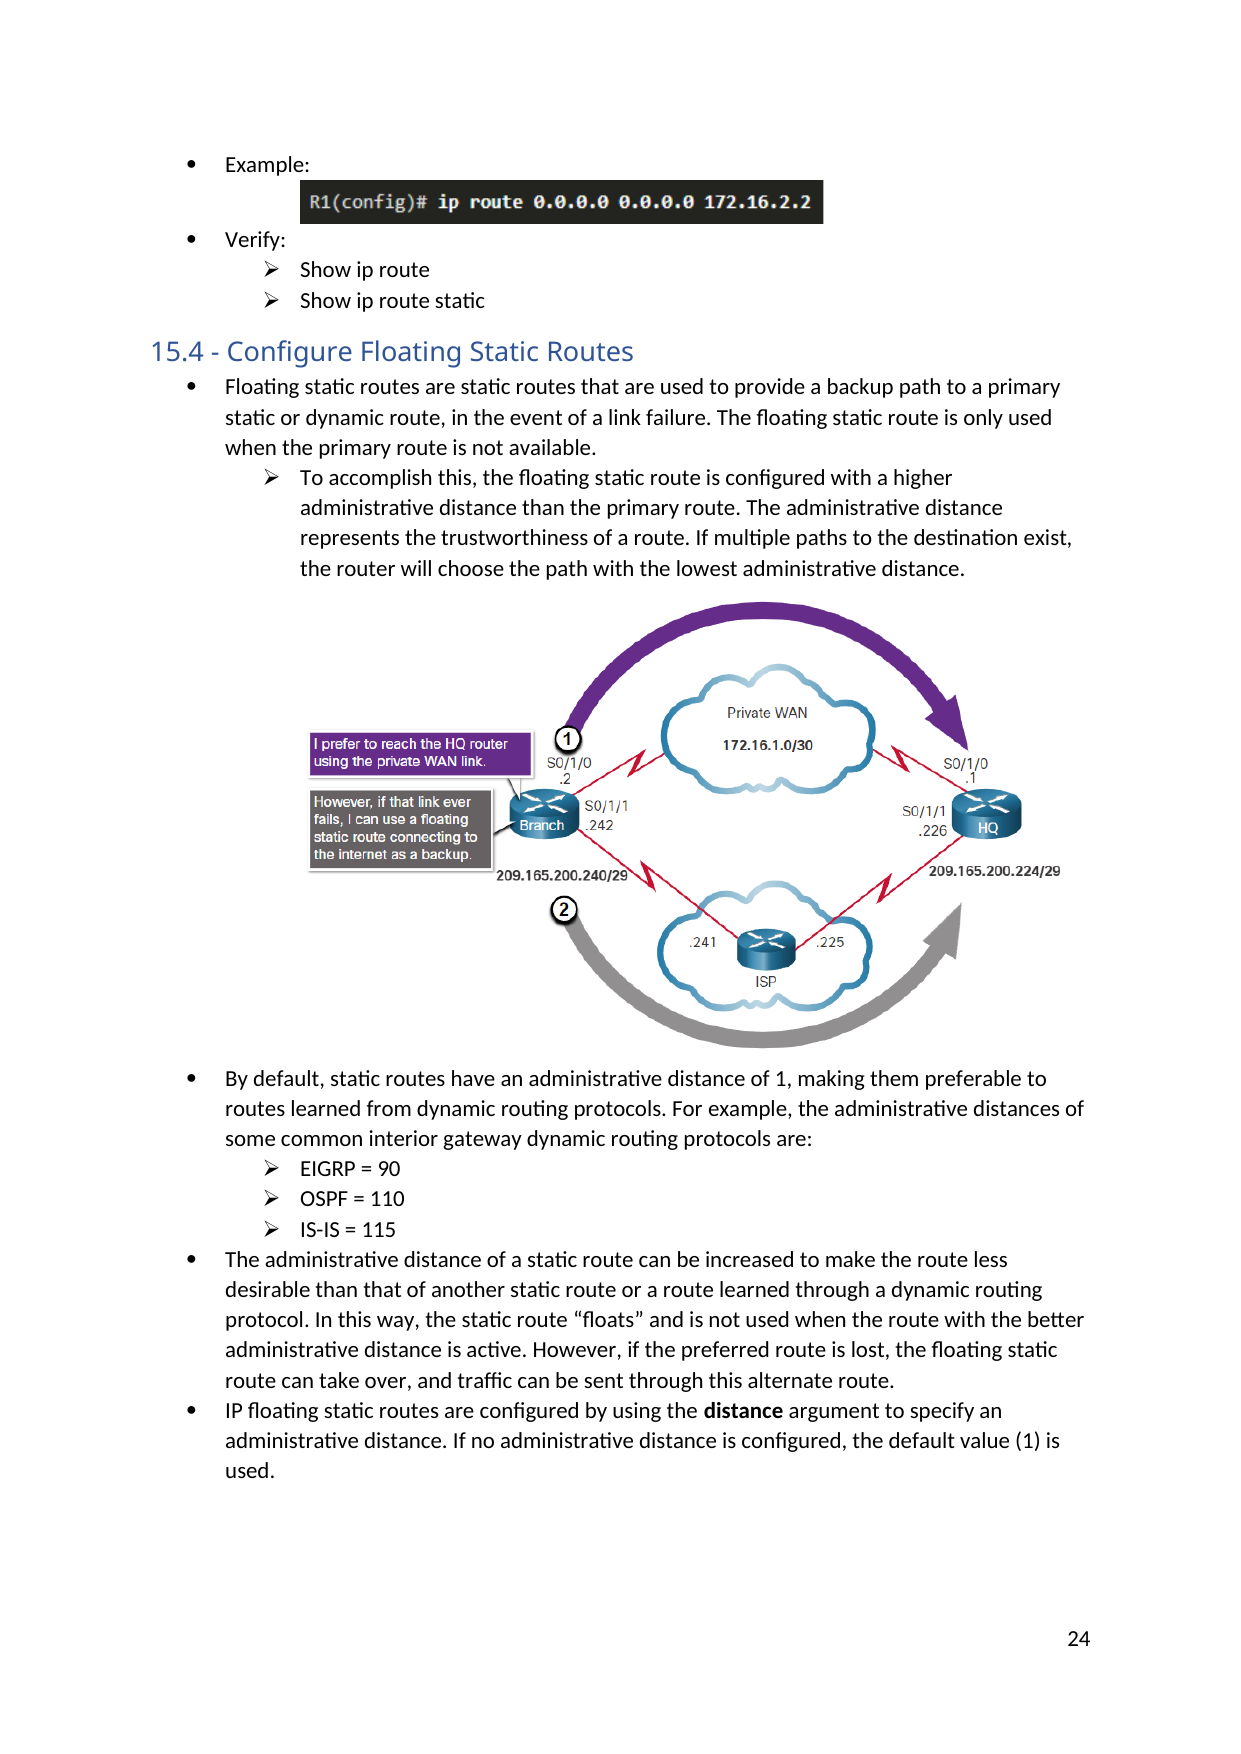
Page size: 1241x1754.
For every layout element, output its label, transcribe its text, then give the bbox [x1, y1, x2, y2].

list IS-IS = 115 [262, 1215, 1090, 1243]
picture [300, 180, 824, 224]
list EIGRP = 90 [262, 1154, 1090, 1182]
list OSPF = 110 [262, 1184, 1090, 1212]
list By default, static routes have an administrative distance of 1, making them preferable to routes learned from dynamic routing protocols. For example, the administrative distances of some common interior gateway dynamic routing protocols are: [187, 1064, 1090, 1152]
list The administrative distance of a static route can be increased to make the route less desirable than that of another static route or a route learned through a dynamic routing protocol. In this way, the static route “floats” and is not used when the route with the better administrative distance is active. However, if the preferred route is lost, the floating static route can take over, and traffic can be sent through this alternate route. [187, 1245, 1090, 1394]
subtitle 15.4 - Configure Floating Static Routes [150, 333, 1090, 369]
list Show ip route static [262, 286, 1090, 314]
list To accomplish this, the floating static route is configured with a higher administrative distance than the primary route. The administrative distance represents the trustworthiness of a route. If multiple paths to the destination exist, the router will choose the path with the lowest administrative distance. [262, 463, 1090, 582]
picture [300, 583, 1081, 1062]
list Verify: [187, 225, 1090, 253]
list Floating static routes are static routes that are used to provide a backup path to a primary static or dynamic route, in the event of a link failure. The floating static route is only used when the primary route is not available. [187, 372, 1090, 461]
list Example: [187, 150, 1090, 178]
list Show ip route [262, 256, 1090, 283]
list IP floating static routes are configured by using the distance argument to specify an administrative distance. If no administrative distance is configured, the default value (1) is used. [187, 1396, 1090, 1484]
